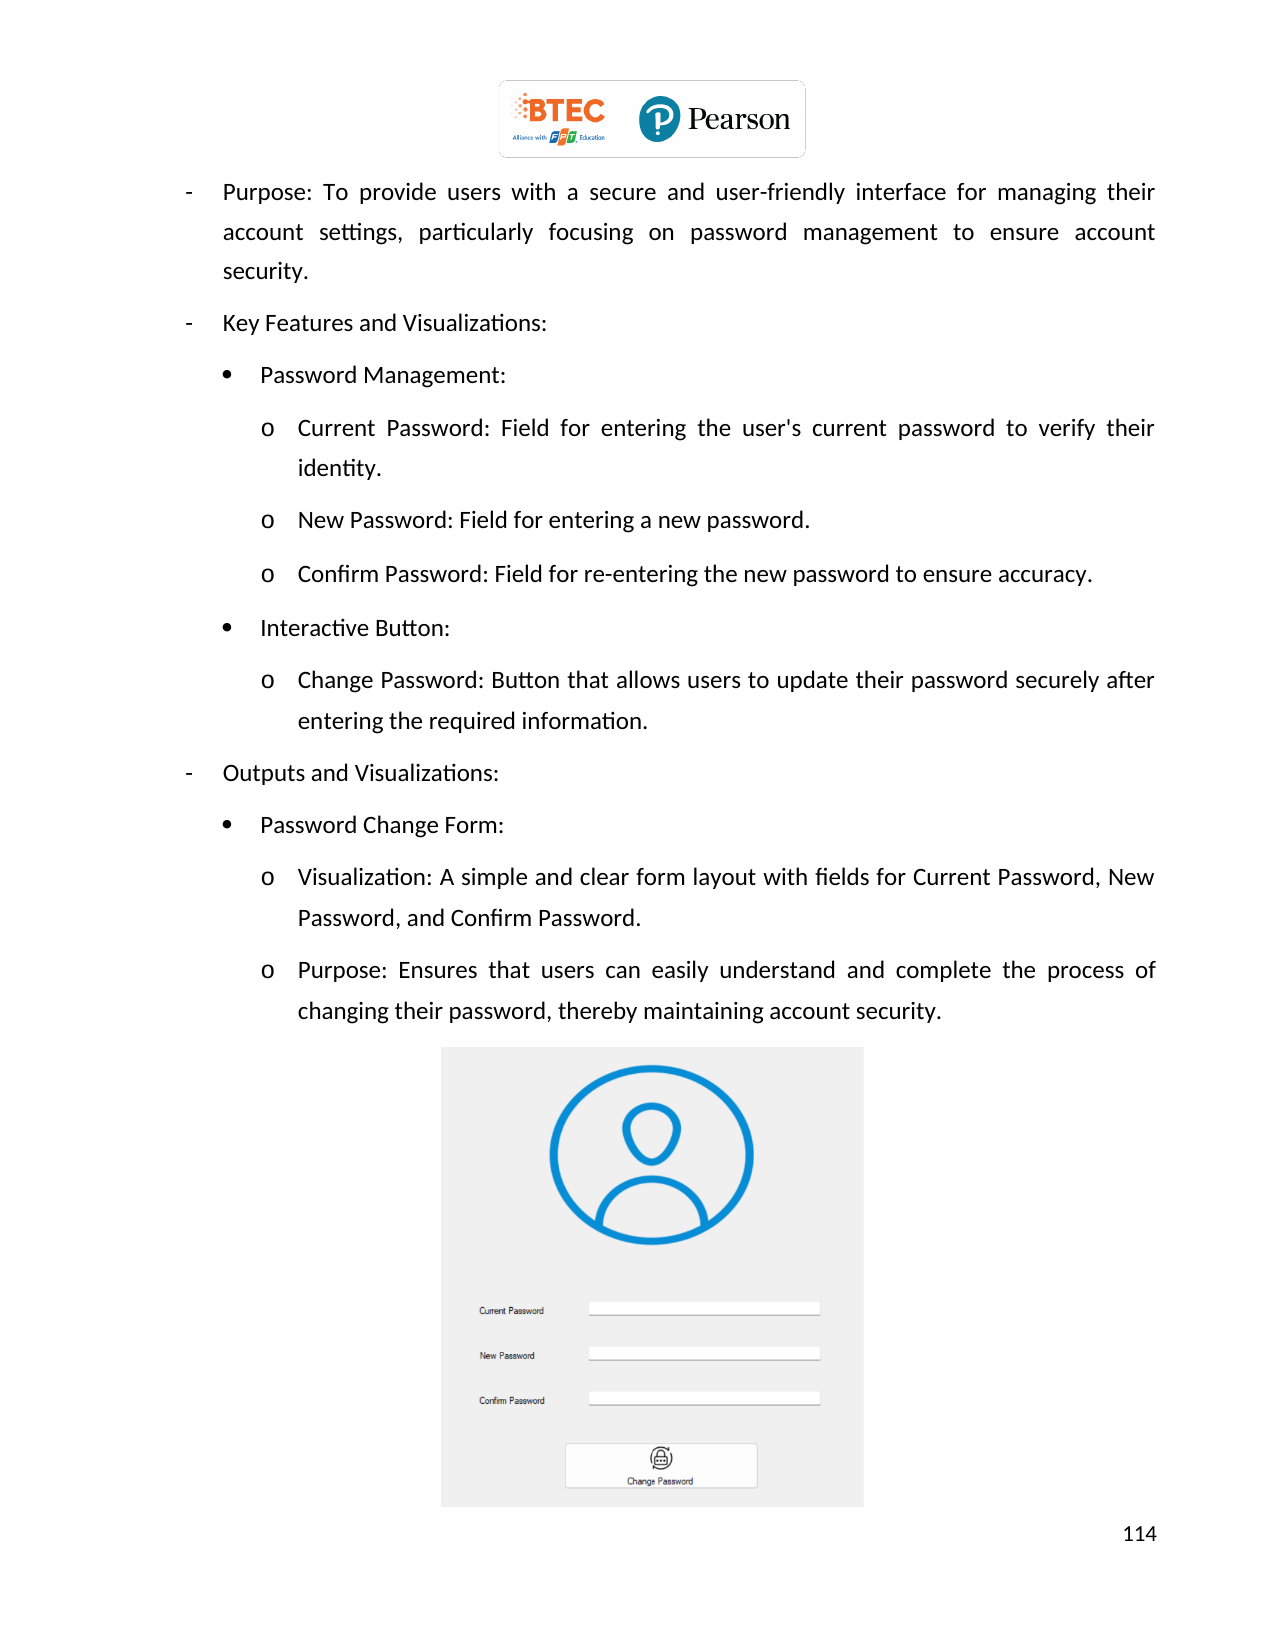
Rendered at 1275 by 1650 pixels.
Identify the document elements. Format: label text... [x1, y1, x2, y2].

list Key Features and Visualizations: [185, 307, 1157, 338]
list Confirm Password: Field for re-entering the new password to ensure accuracy. [260, 558, 1157, 590]
list Current Password: Field for entering the user's current password to verify their identity. [260, 412, 1157, 483]
list Purpose: To provide users with a secure and user-friendly interface for managing their account settings, particularly focusing on password management to ensure account security. [185, 176, 1157, 286]
list New Password: Field for entering a new password. [260, 504, 1157, 536]
list Purpose: Ensures that users can easily understand and complete the process of changing their password, thereby maintaining account security. [260, 954, 1157, 1026]
list Password Management: [223, 359, 1157, 390]
list Visualization: A simple and clear form layout with fields for Current Password, New Password, and Confirm Password. [260, 861, 1157, 933]
list Password Change Form: [223, 809, 1157, 840]
list Change Password: Button that allows users to update their password securely after entering the required information. [260, 664, 1157, 736]
picture [492, 75, 812, 164]
list Outputs and Visualizations: [185, 757, 1157, 788]
list Interactive Button: [223, 612, 1157, 643]
picture [441, 1047, 864, 1507]
